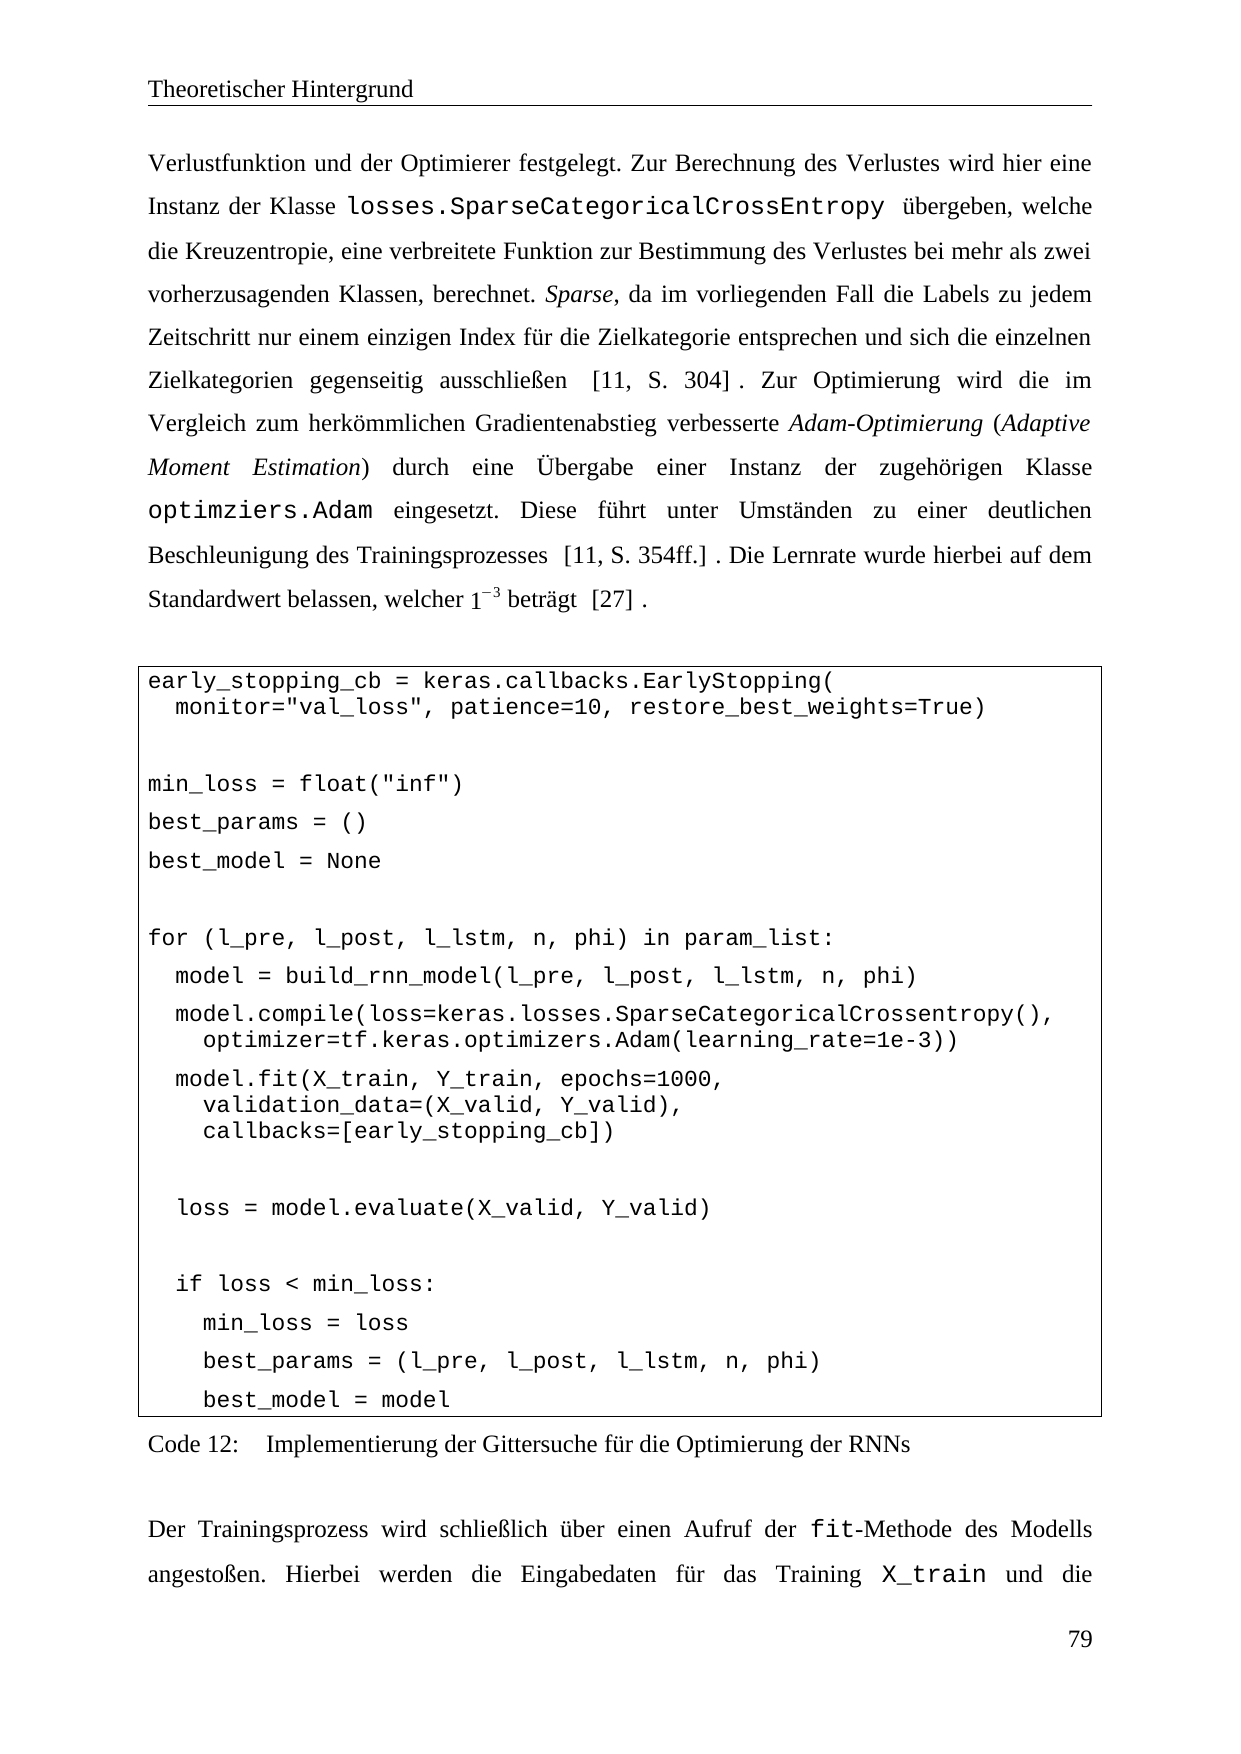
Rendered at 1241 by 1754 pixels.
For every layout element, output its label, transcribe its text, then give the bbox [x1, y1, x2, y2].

text model.fit(X_train, Y_train, epochs=1000, [139, 1064, 1101, 1093]
text callbacks=[early_stopping_cb]) [148, 1119, 1092, 1145]
text monitor="val_loss", patience=10, restore_best_weights=True) [148, 695, 1092, 721]
text early_stopping_cb = keras.callbacks.EarlyStopping( [139, 667, 1101, 695]
text best_model = None [139, 846, 1101, 875]
text for (l_pre, l_post, l_lstm, n, phi) in param_list: [139, 923, 1101, 952]
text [148, 148, 1092, 614]
text best_params = (l_pre, l_post, l_lstm, n, phi) [139, 1346, 1101, 1376]
text min_loss = float("inf") [139, 769, 1101, 798]
text best_params = () [139, 807, 1101, 836]
text model = build_rnn_model(l_pre, l_post, l_lstm, n, phi) [139, 961, 1101, 990]
text best_model = model [139, 1385, 1101, 1416]
text min_loss = loss [139, 1308, 1101, 1337]
text if loss < min_loss: [139, 1269, 1101, 1299]
text validation_data=(X_valid, Y_valid), [148, 1093, 1092, 1119]
text loss = model.evaluate(X_valid, Y_valid) [139, 1193, 1101, 1222]
text model.compile(loss=keras.losses.SparseCategoricalCrossentropy(), [139, 999, 1101, 1029]
text optimizer=tf.keras.optimizers.Adam(learning_rate=1e-3)) [148, 1029, 1092, 1054]
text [148, 1514, 1092, 1590]
